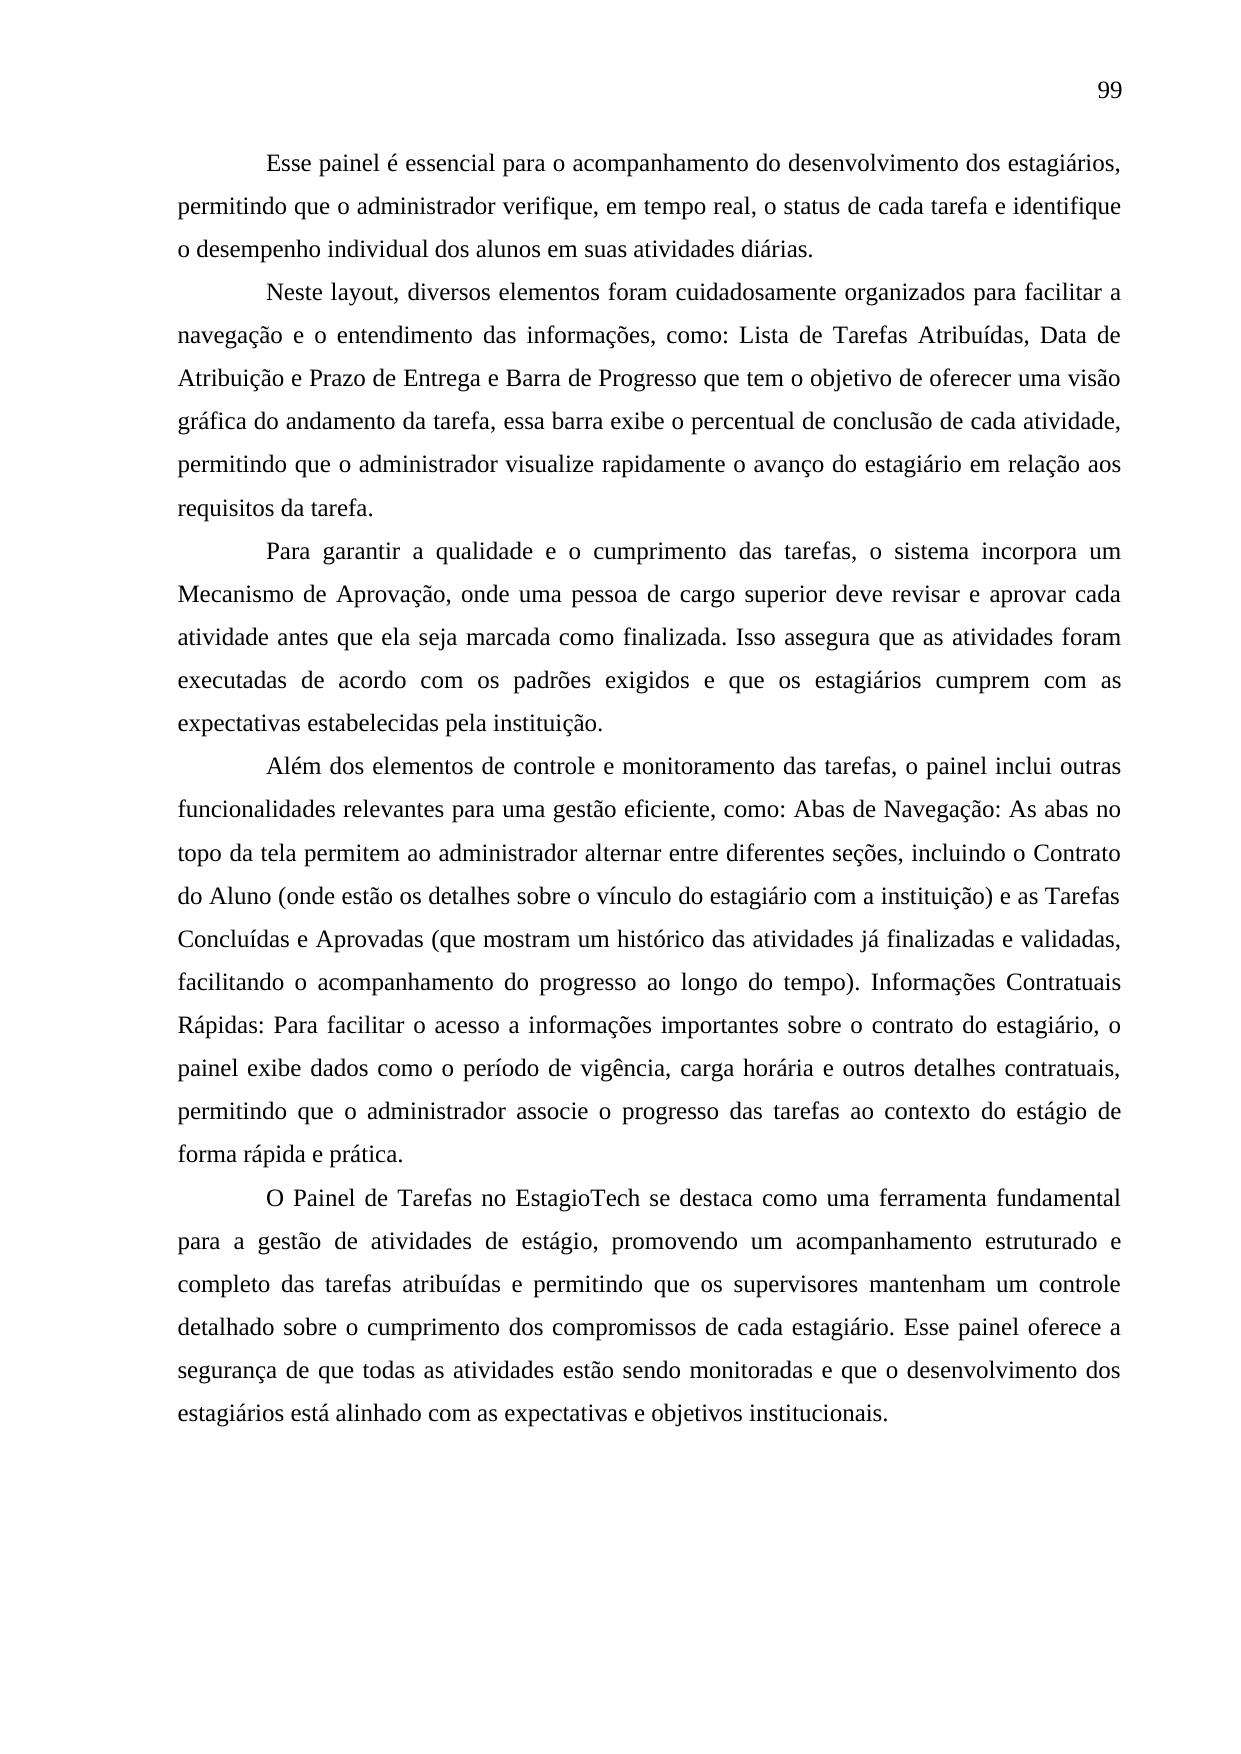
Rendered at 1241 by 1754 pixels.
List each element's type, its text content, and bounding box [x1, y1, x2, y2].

text Neste layout, diversos elementos foram cuidadosamente organizados para facilitar a navegação e o entendimento das informações, como: Lista de Tarefas Atribuídas, Data de Atribuição e Prazo de Entrega e Barra de Progresso que tem o objetivo de oferecer uma visão gráfica do andamento da tarefa, essa barra exibe o percentual de conclusão de cada atividade, permitindo que o administrador visualize rapidamente o avanço do estagiário em relação aos requisitos da tarefa. [177, 277, 1122, 521]
text O Painel de Tarefas no EstagioTech se destaca como uma ferramenta fundamental para a gestão de atividades de estágio, promovendo um acompanhamento estruturado e completo das tarefas atribuídas e permitindo que os supervisores mantenham um controle detalhado sobre o cumprimento dos compromissos de cada estagiário. Esse painel oferece a segurança de que todas as atividades estão sendo monitoradas e que o desenvolvimento dos estagiários está alinhado com as expectativas e objetivos institucionais. [177, 1183, 1122, 1427]
text Esse painel é essencial para o acompanhamento do desenvolvimento dos estagiários, permitindo que o administrador verifique, em tempo real, o status de cada tarefa e identifique o desempenho individual dos alunos em suas atividades diárias. [177, 148, 1122, 263]
text Para garantir a qualidade e o cumprimento das tarefas, o sistema incorpora um Mecanismo de Aprovação, onde uma pessoa de cargo superior deve revisar e aprovar cada atividade antes que ela seja marcada como finalizada. Isso assegura que as atividades foram executadas de acordo com os padrões exigidos e que os estagiários cumprem com as expectativas estabelecidas pela instituição. [177, 536, 1122, 737]
text Além dos elementos de controle e monitoramento das tarefas, o painel inclui outras funcionalidades relevantes para uma gestão eficiente, como: Abas de Navegação: As abas no topo da tela permitem ao administrador alternar entre diferentes seções, incluindo o Contrato do Aluno (onde estão os detalhes sobre o vínculo do estagiário com a instituição) e as Tarefas Concluídas e Aprovadas (que mostram um histórico das atividades já finalizadas e validadas, facilitando o acompanhamento do progresso ao longo do tempo). Informações Contratuais Rápidas: Para facilitar o acesso a informações importantes sobre o contrato do estagiário, o painel exibe dados como o período de vigência, carga horária e outros detalhes contratuais, permitindo que o administrador associe o progresso das tarefas ao contexto do estágio de forma rápida e prática. [177, 751, 1122, 1168]
